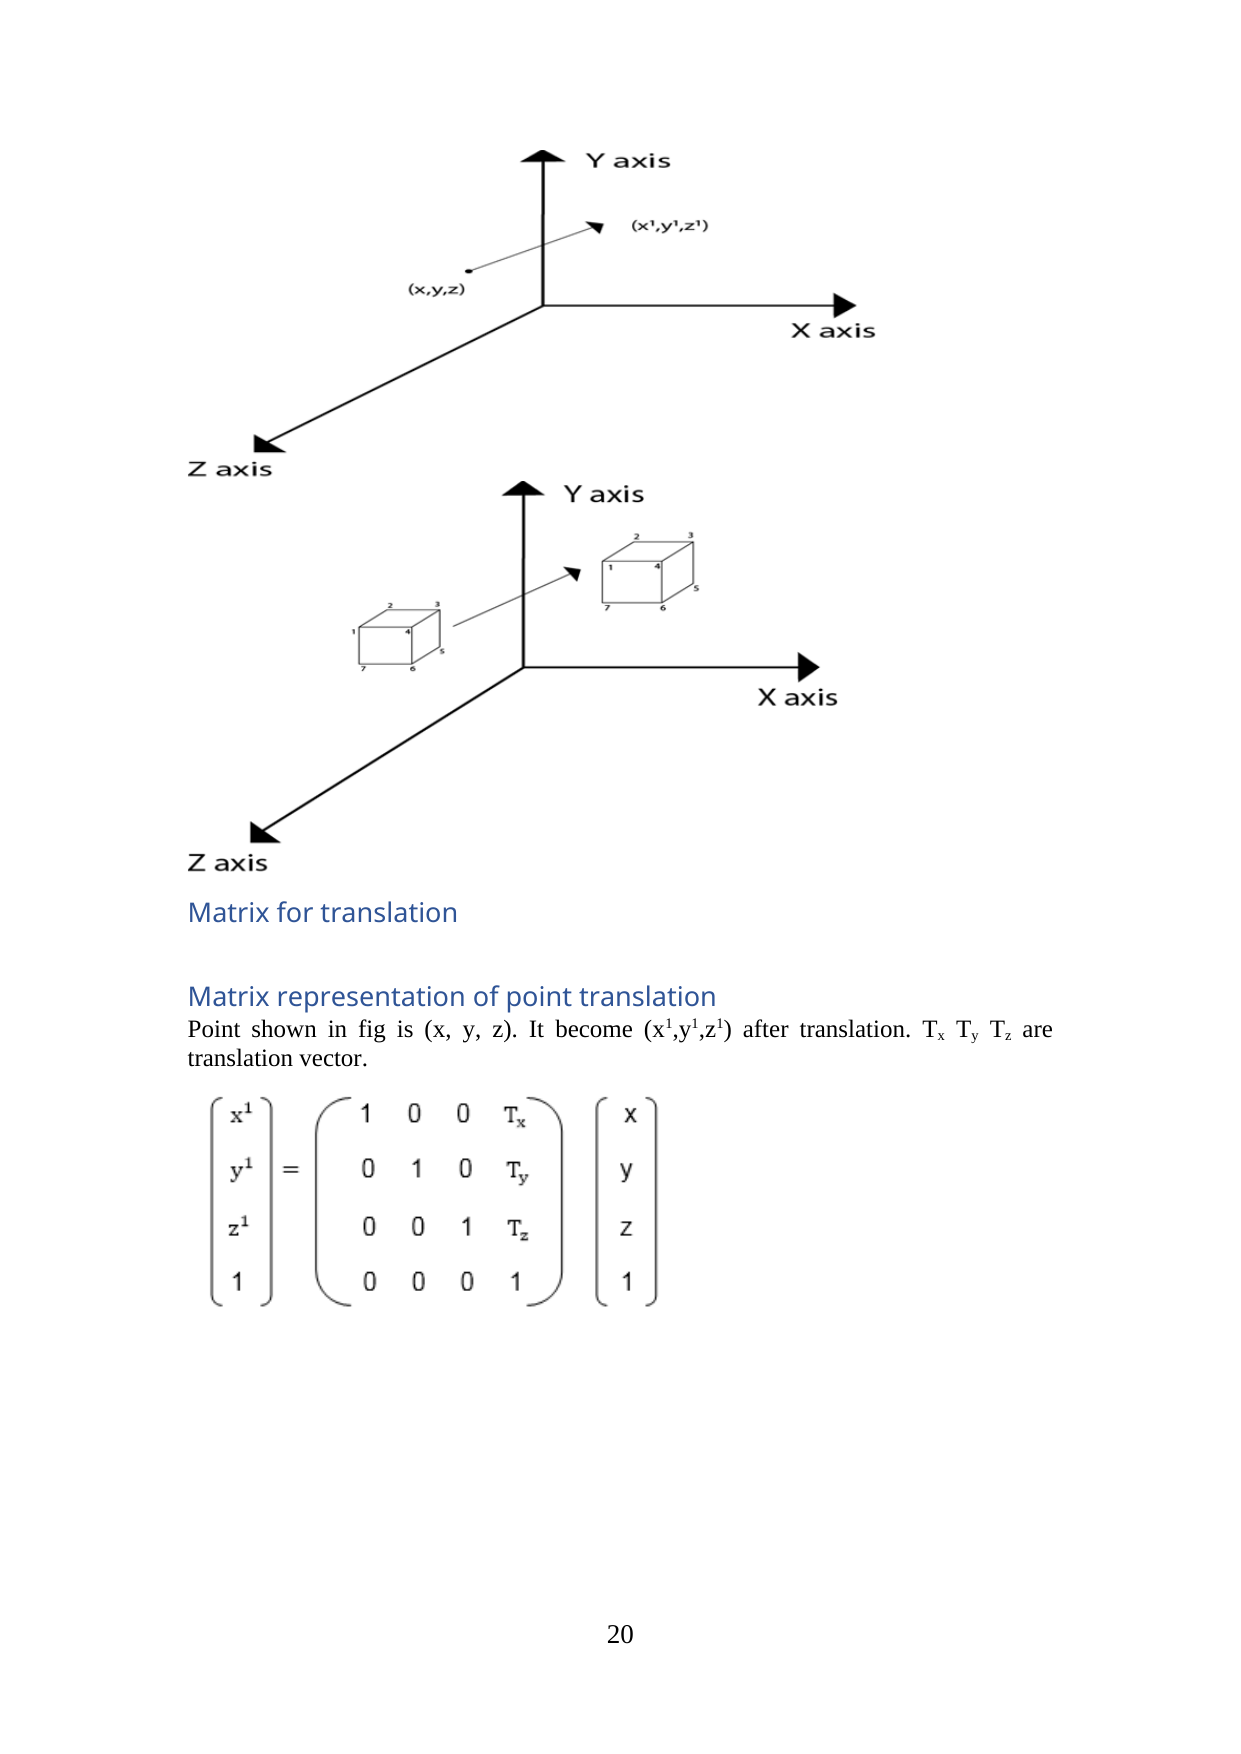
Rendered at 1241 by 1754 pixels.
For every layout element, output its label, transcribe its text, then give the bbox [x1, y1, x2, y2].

picture [187, 1088, 663, 1313]
text Point shown in fig is (x, y, z). It become (x1,y1,z1) after translation. Tx Ty Tz are translation vector. [187, 1014, 1053, 1072]
subtitle Matrix representation of point translation [187, 978, 1053, 1014]
subtitle Matrix for translation [187, 893, 1053, 930]
picture [187, 150, 877, 877]
